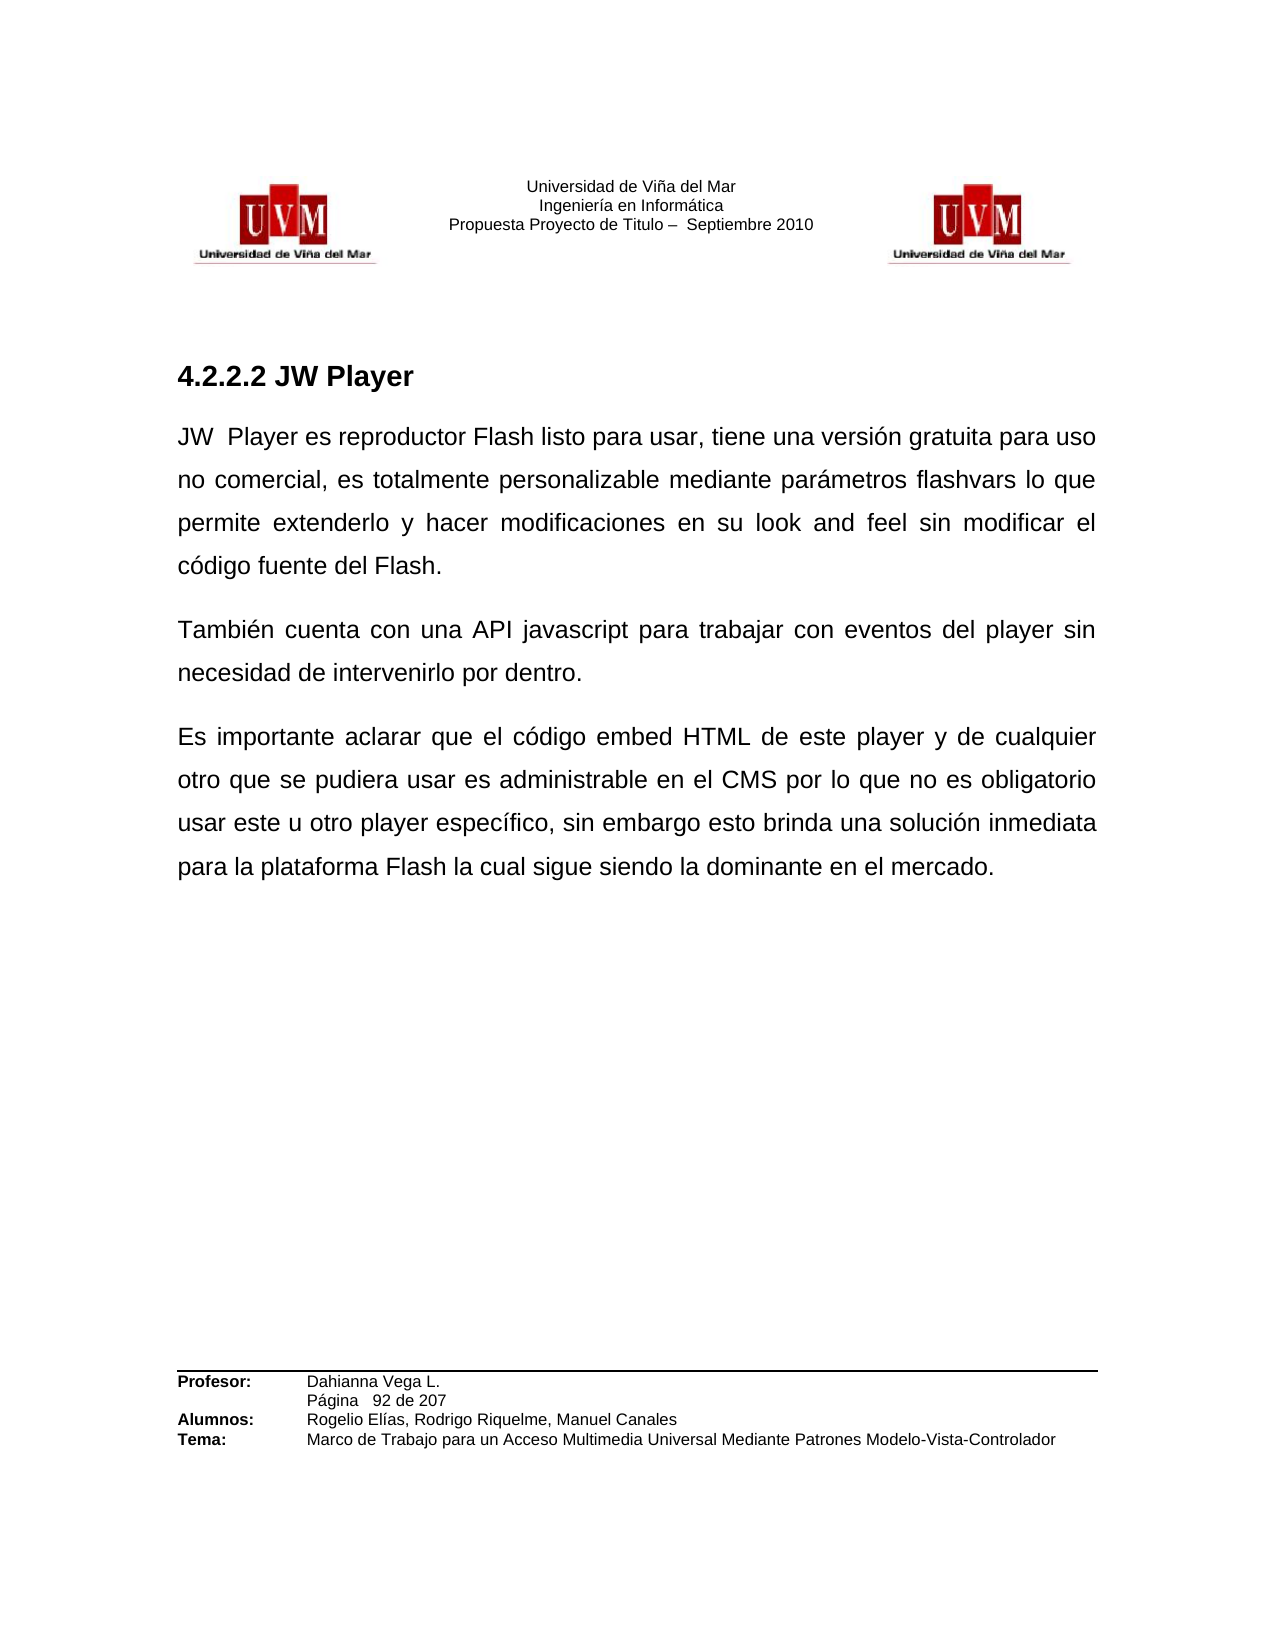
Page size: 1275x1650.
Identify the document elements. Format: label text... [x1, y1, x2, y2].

text JW Player es reproductor Flash listo para usar, tiene una versión gratuita para uso no comercial, es totalmente personalizable mediante parámetros flashvars lo que permite extenderlo y hacer modificaciones en su look and feel sin modificar el código fuente del Flash. [177, 422, 1098, 580]
picture [871, 176, 1084, 267]
subtitle 4.2.2.2 JW Player [177, 359, 1098, 392]
picture [177, 176, 390, 267]
text Es importante aclarar que el código embed HTML de este player y de cualquier otro que se pudiera usar es administrable en el CMS por lo que no es obligatorio usar este u otro player específico, sin embargo esto brinda una solución inmediata para la plataforma Flash la cual sigue siendo la dominante en el mercado. [177, 722, 1098, 880]
text También cuenta con una API javascript para trabajar con eventos del player sin necesidad de intervenirlo por dentro. [177, 615, 1098, 687]
